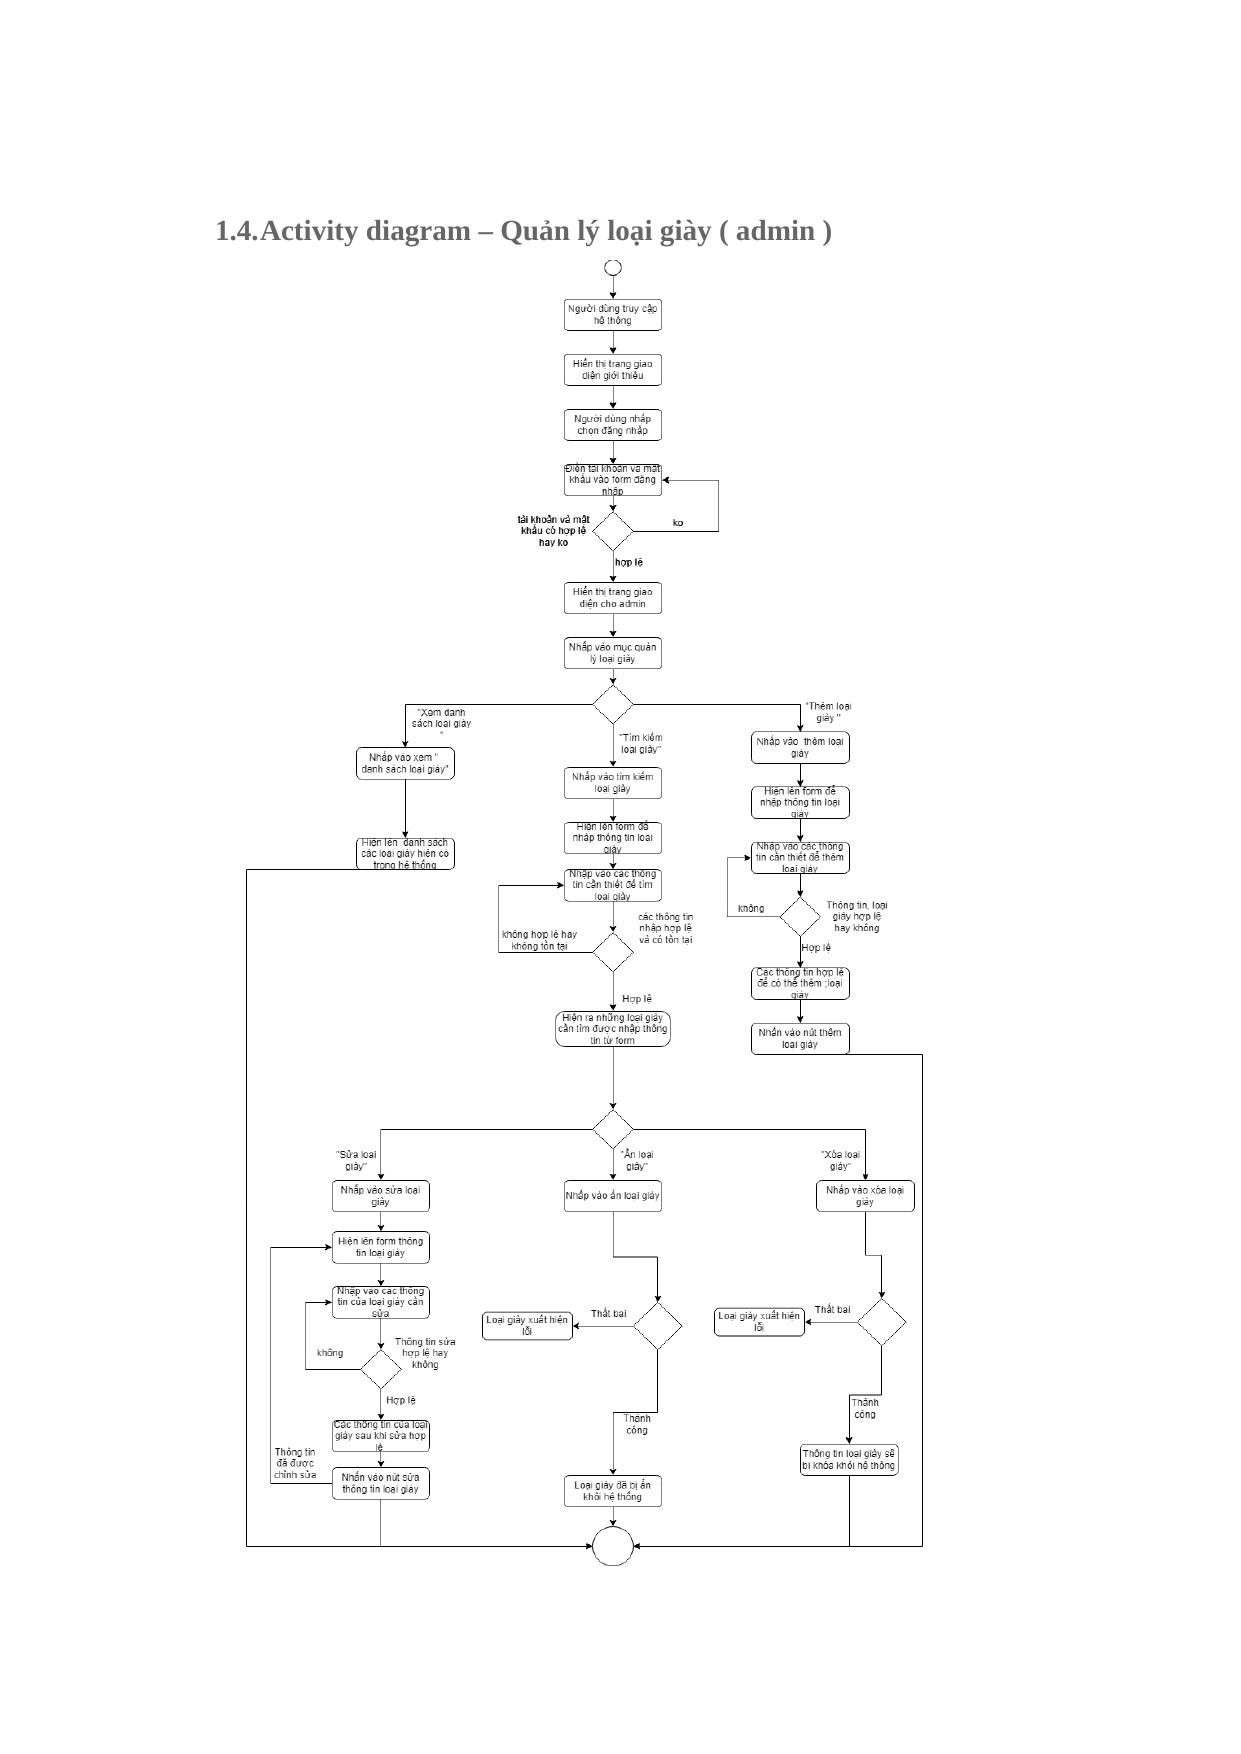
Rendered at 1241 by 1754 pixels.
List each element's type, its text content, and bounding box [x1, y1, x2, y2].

subtitle Activity diagram – Quản lý loại giày ( admin ) [215, 213, 1122, 247]
picture [241, 260, 929, 1566]
